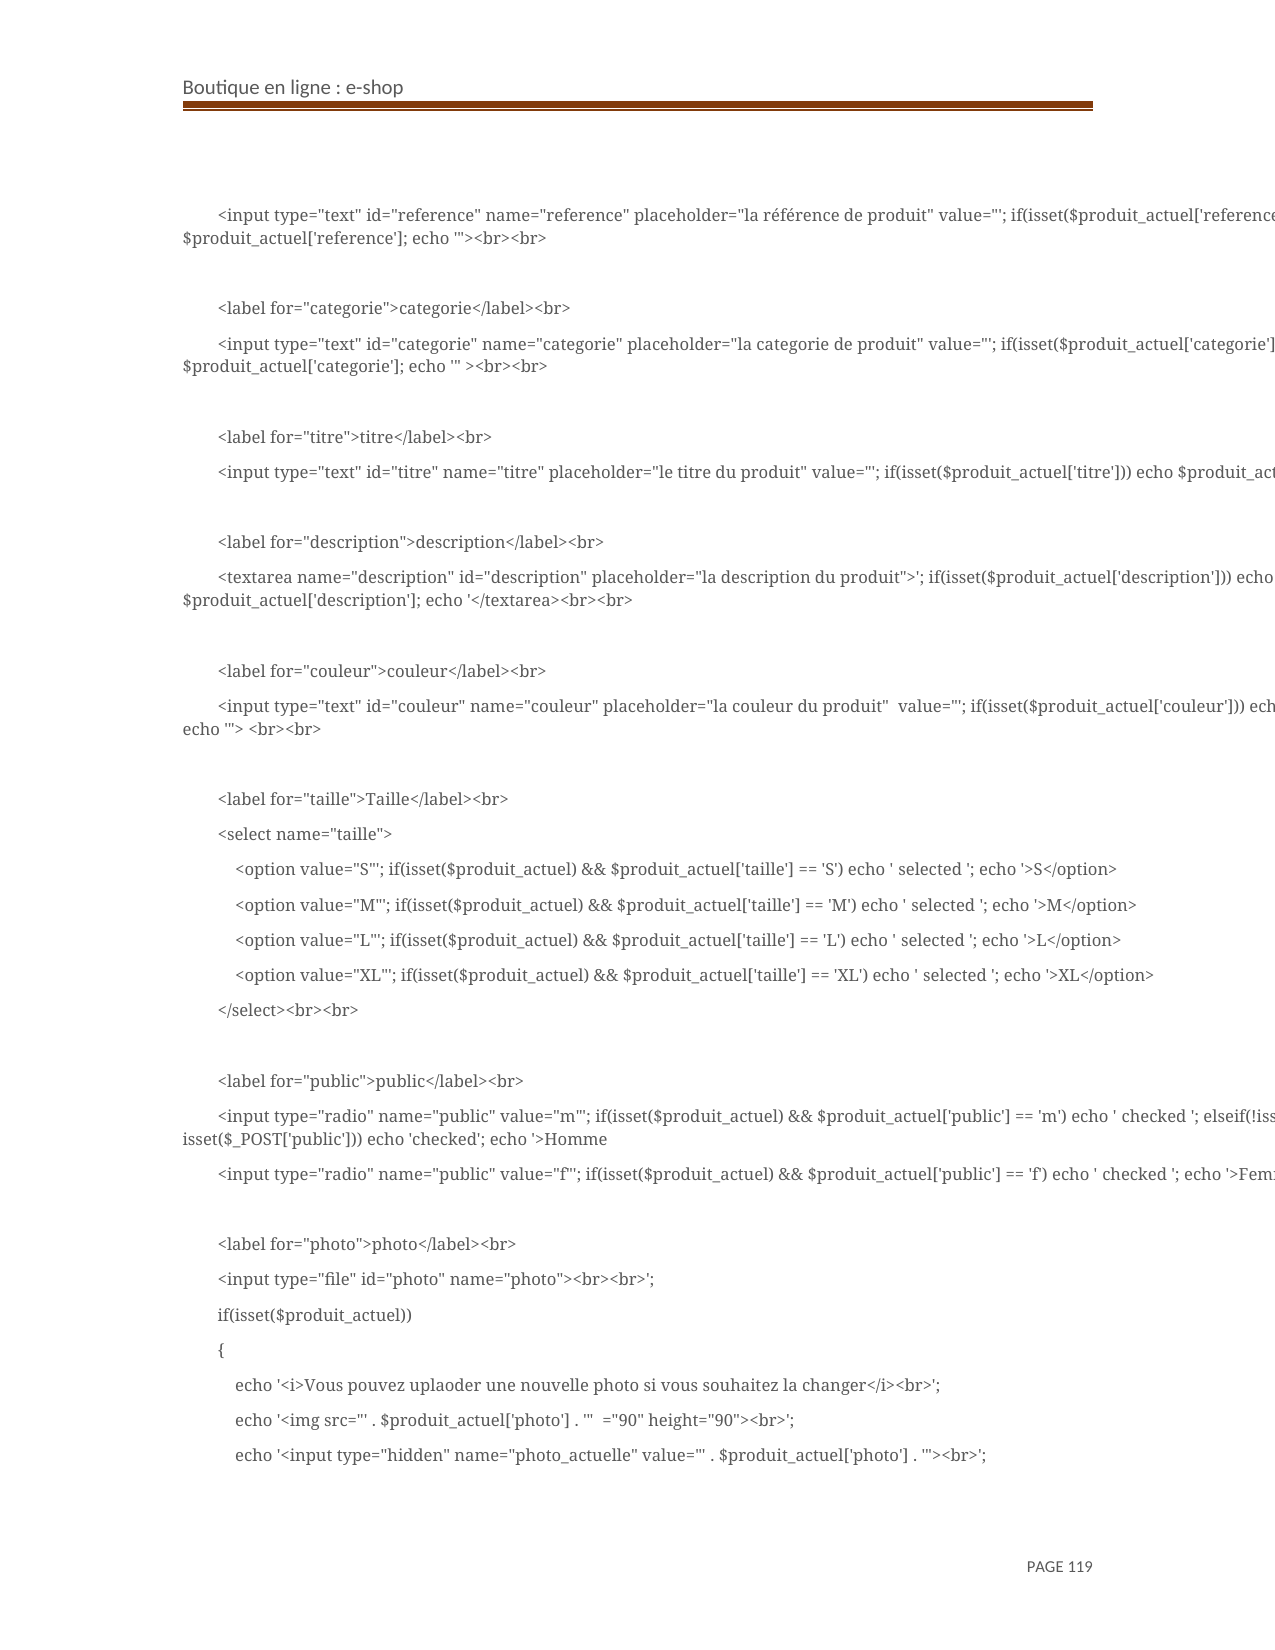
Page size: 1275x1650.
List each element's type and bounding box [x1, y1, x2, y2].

table_header [183, 191, 1275, 1479]
